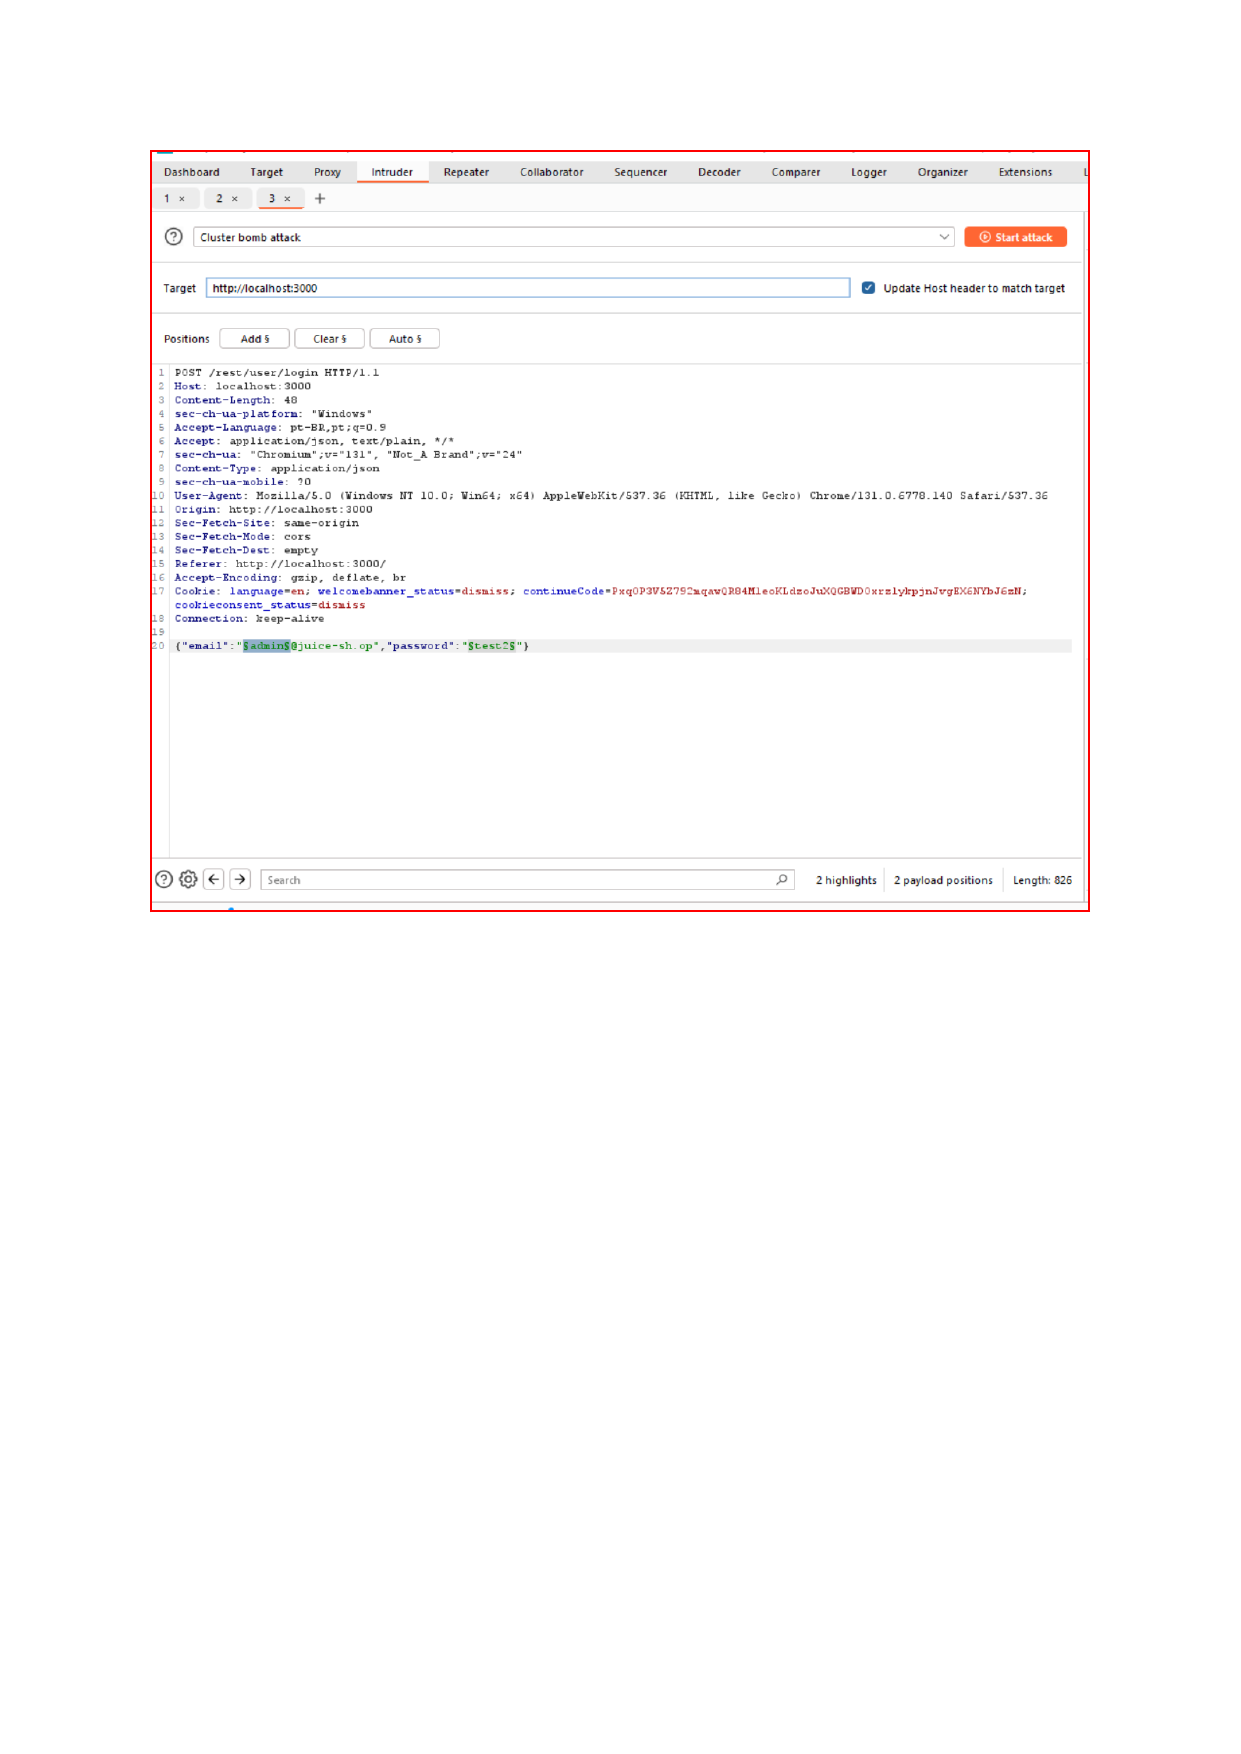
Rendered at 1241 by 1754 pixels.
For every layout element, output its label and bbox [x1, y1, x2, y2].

picture [152, 152, 1088, 910]
